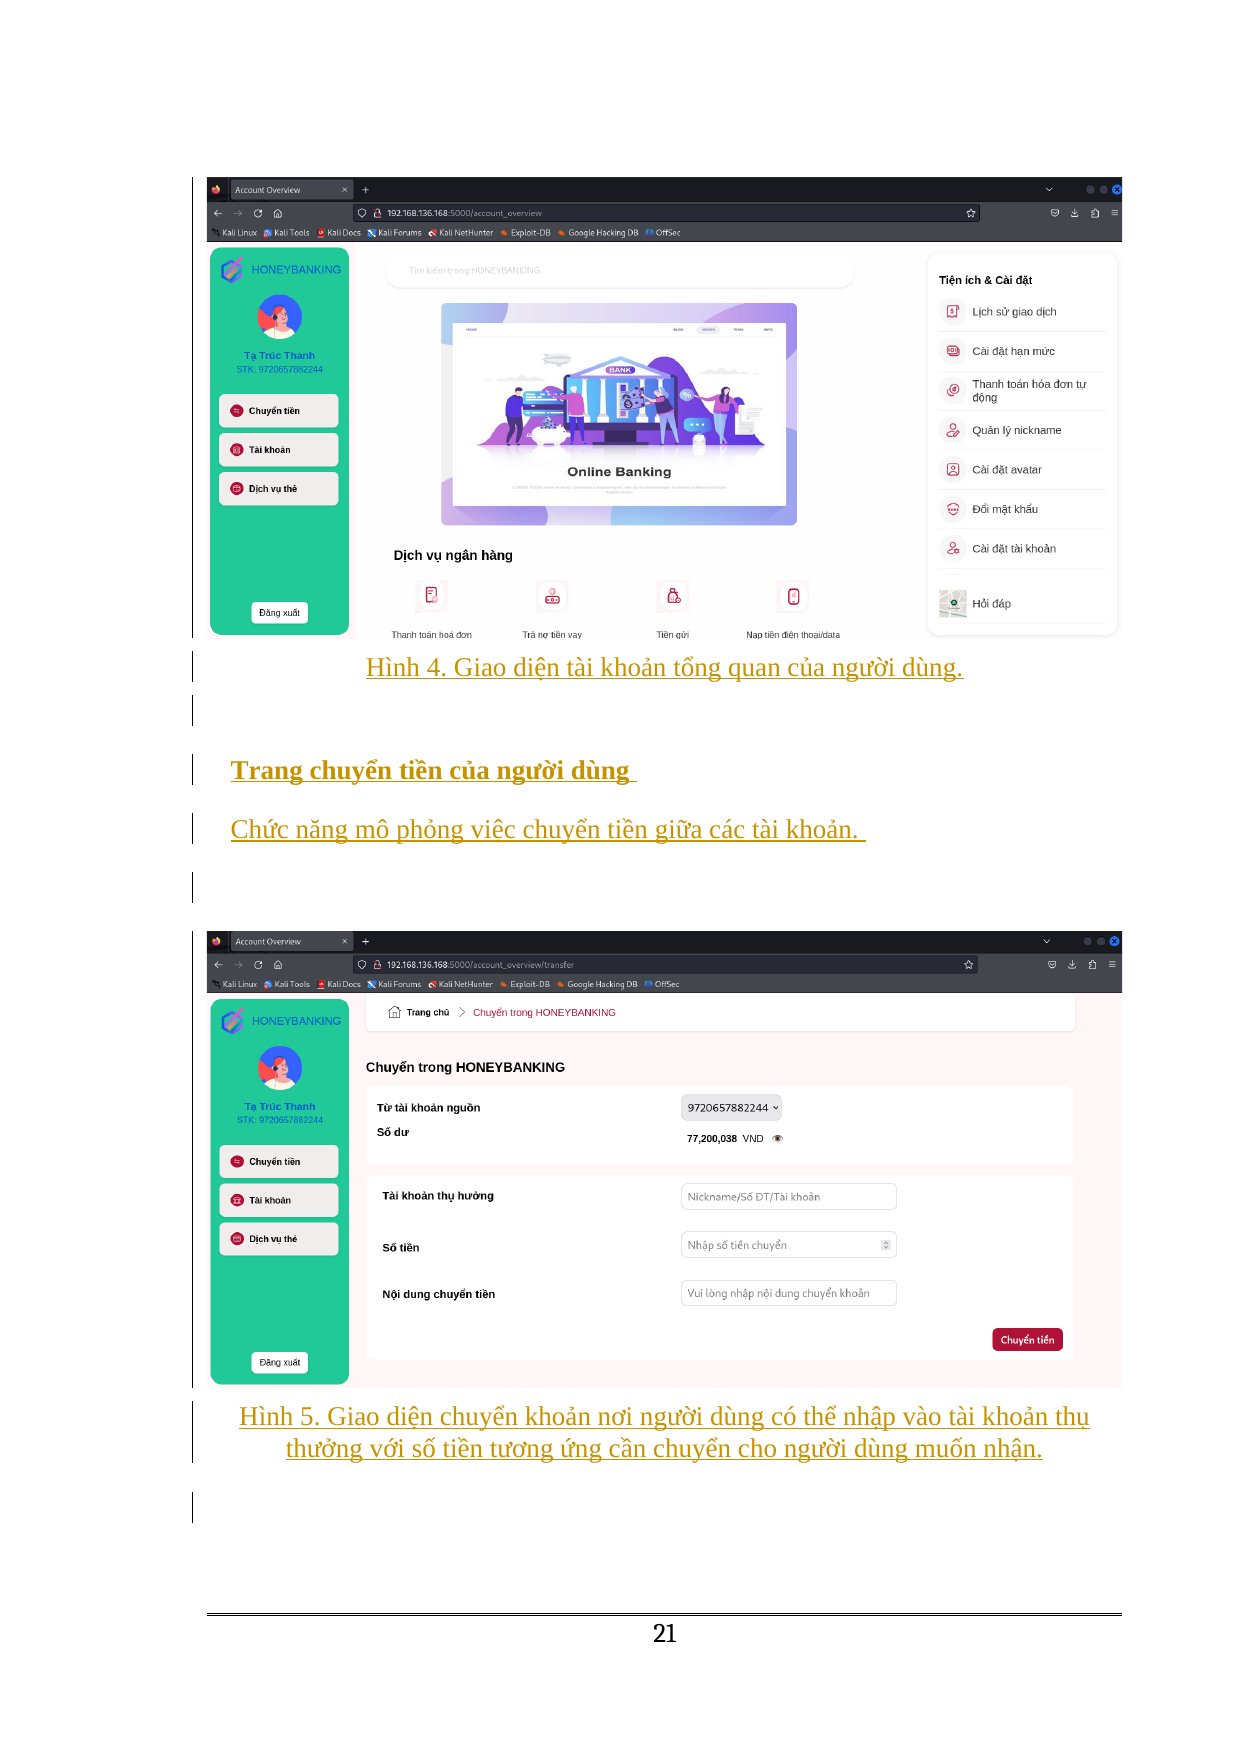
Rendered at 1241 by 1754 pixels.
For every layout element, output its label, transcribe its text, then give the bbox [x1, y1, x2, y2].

picture [206, 931, 1123, 1388]
picture [206, 177, 1123, 639]
text 5 [207, 1401, 1122, 1463]
text 4 [207, 651, 1122, 682]
